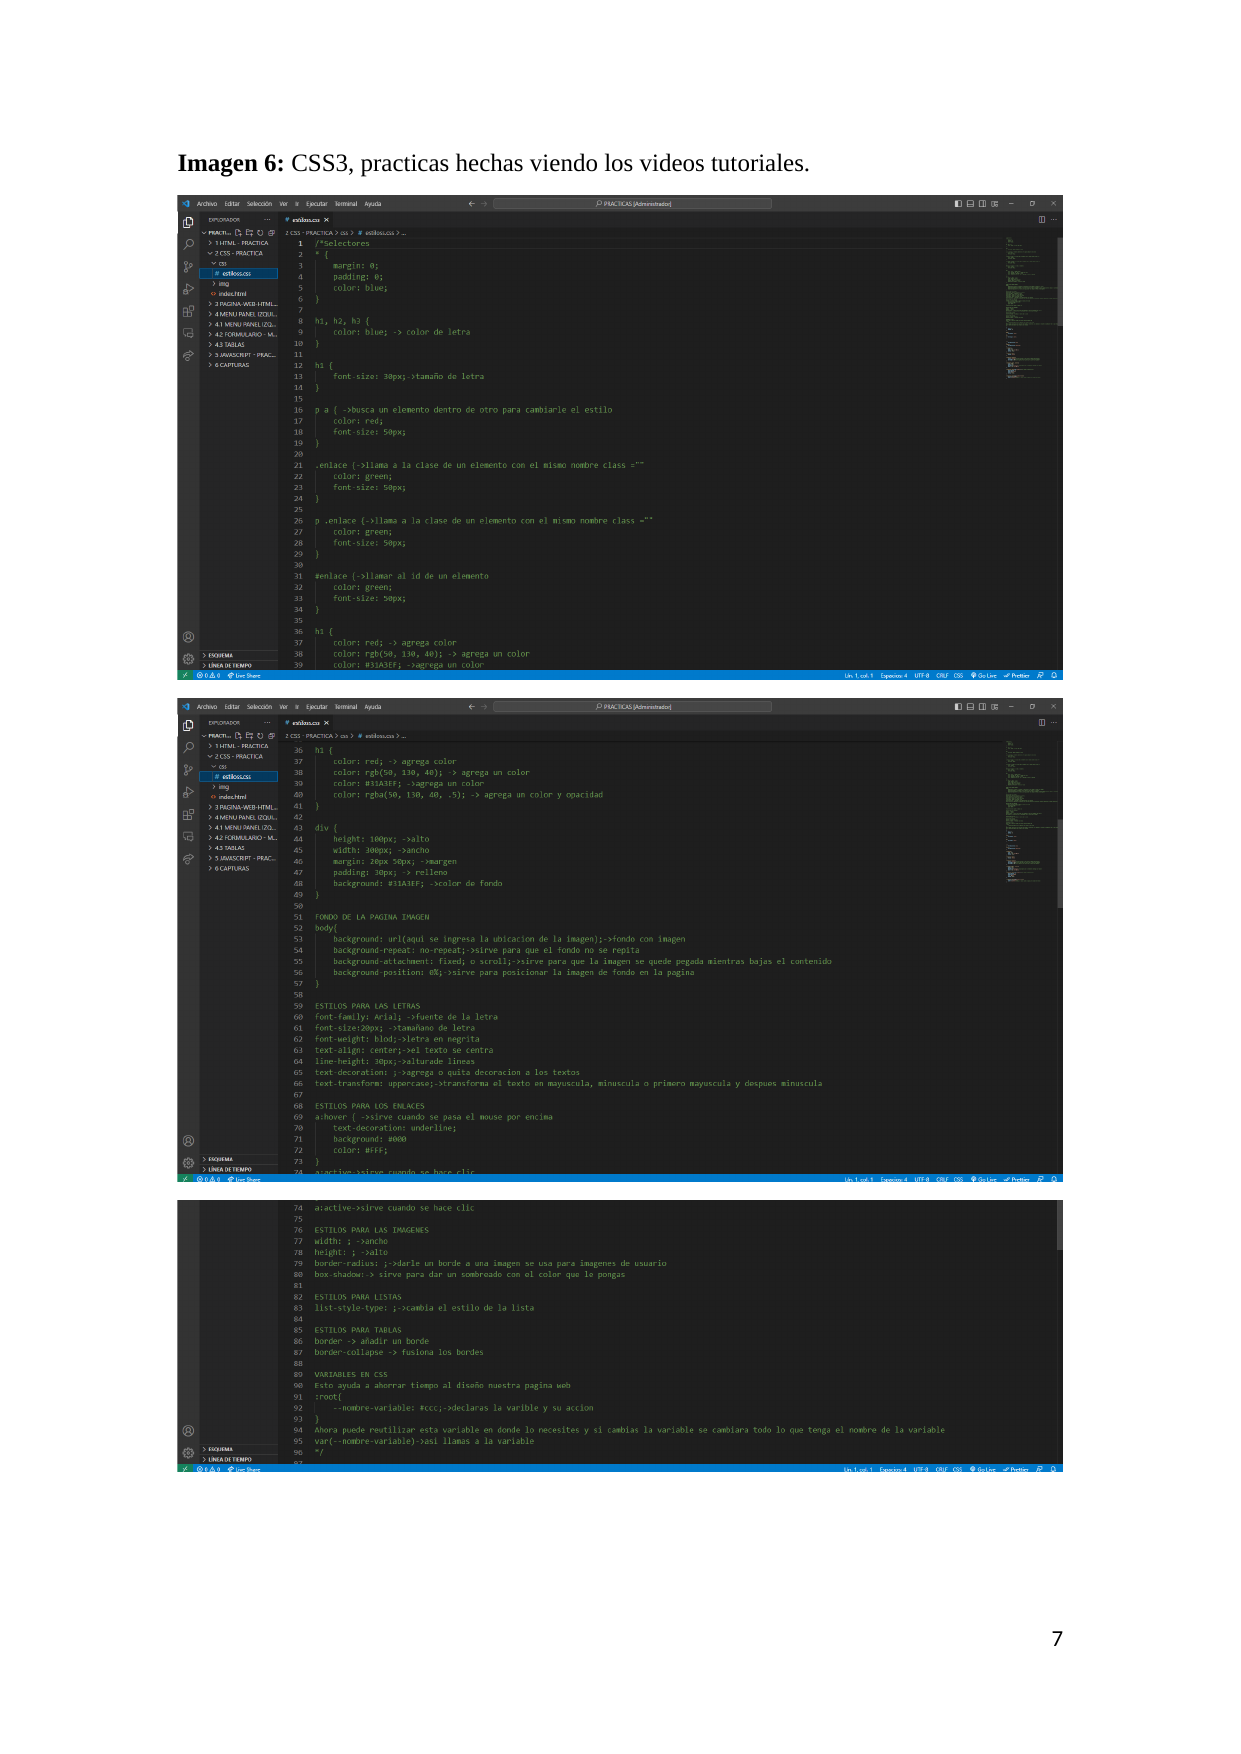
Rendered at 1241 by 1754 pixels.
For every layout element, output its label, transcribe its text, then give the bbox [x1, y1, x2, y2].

picture [177, 195, 1063, 680]
picture [177, 698, 1063, 1182]
picture [177, 1200, 1063, 1472]
text Imagen 6: CSS3, practicas hechas viendo los videos tutoriales. [177, 148, 1063, 176]
